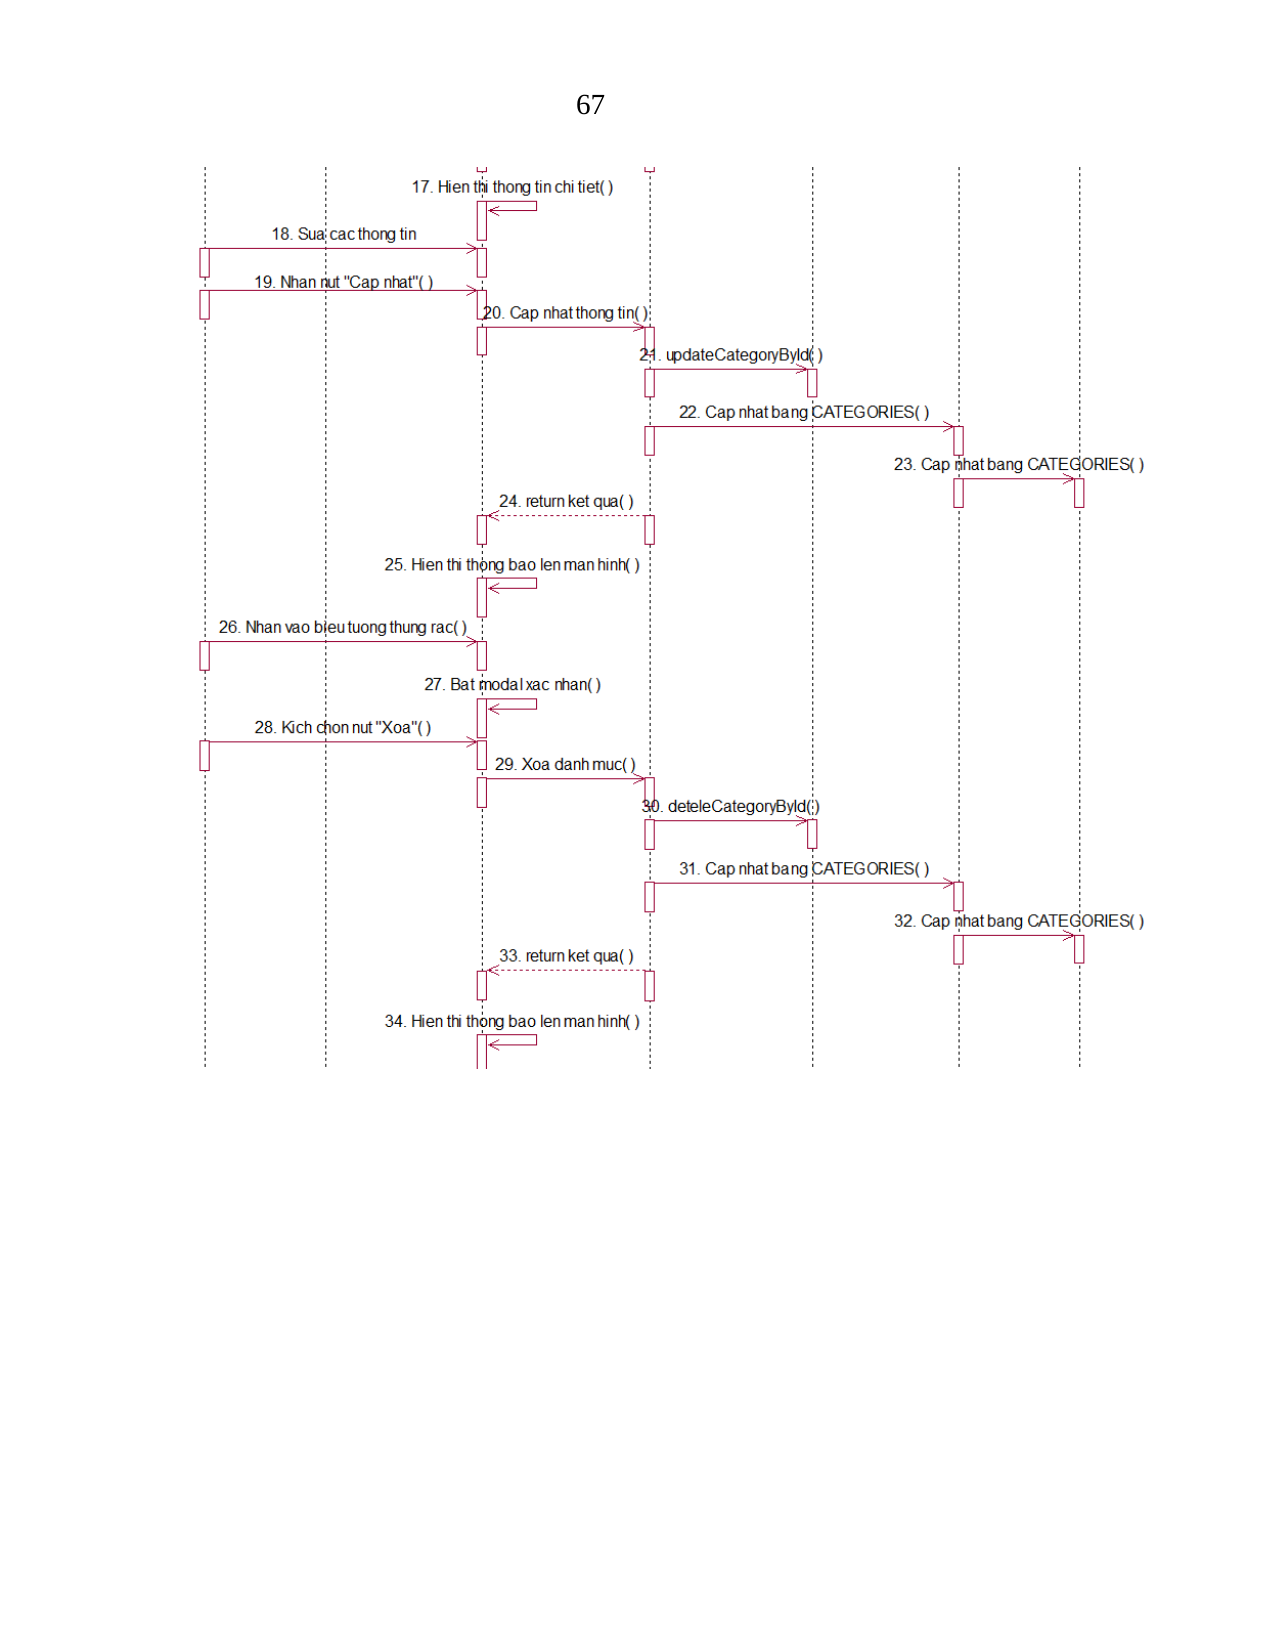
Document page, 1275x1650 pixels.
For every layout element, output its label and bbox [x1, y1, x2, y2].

picture [177, 167, 1156, 1069]
